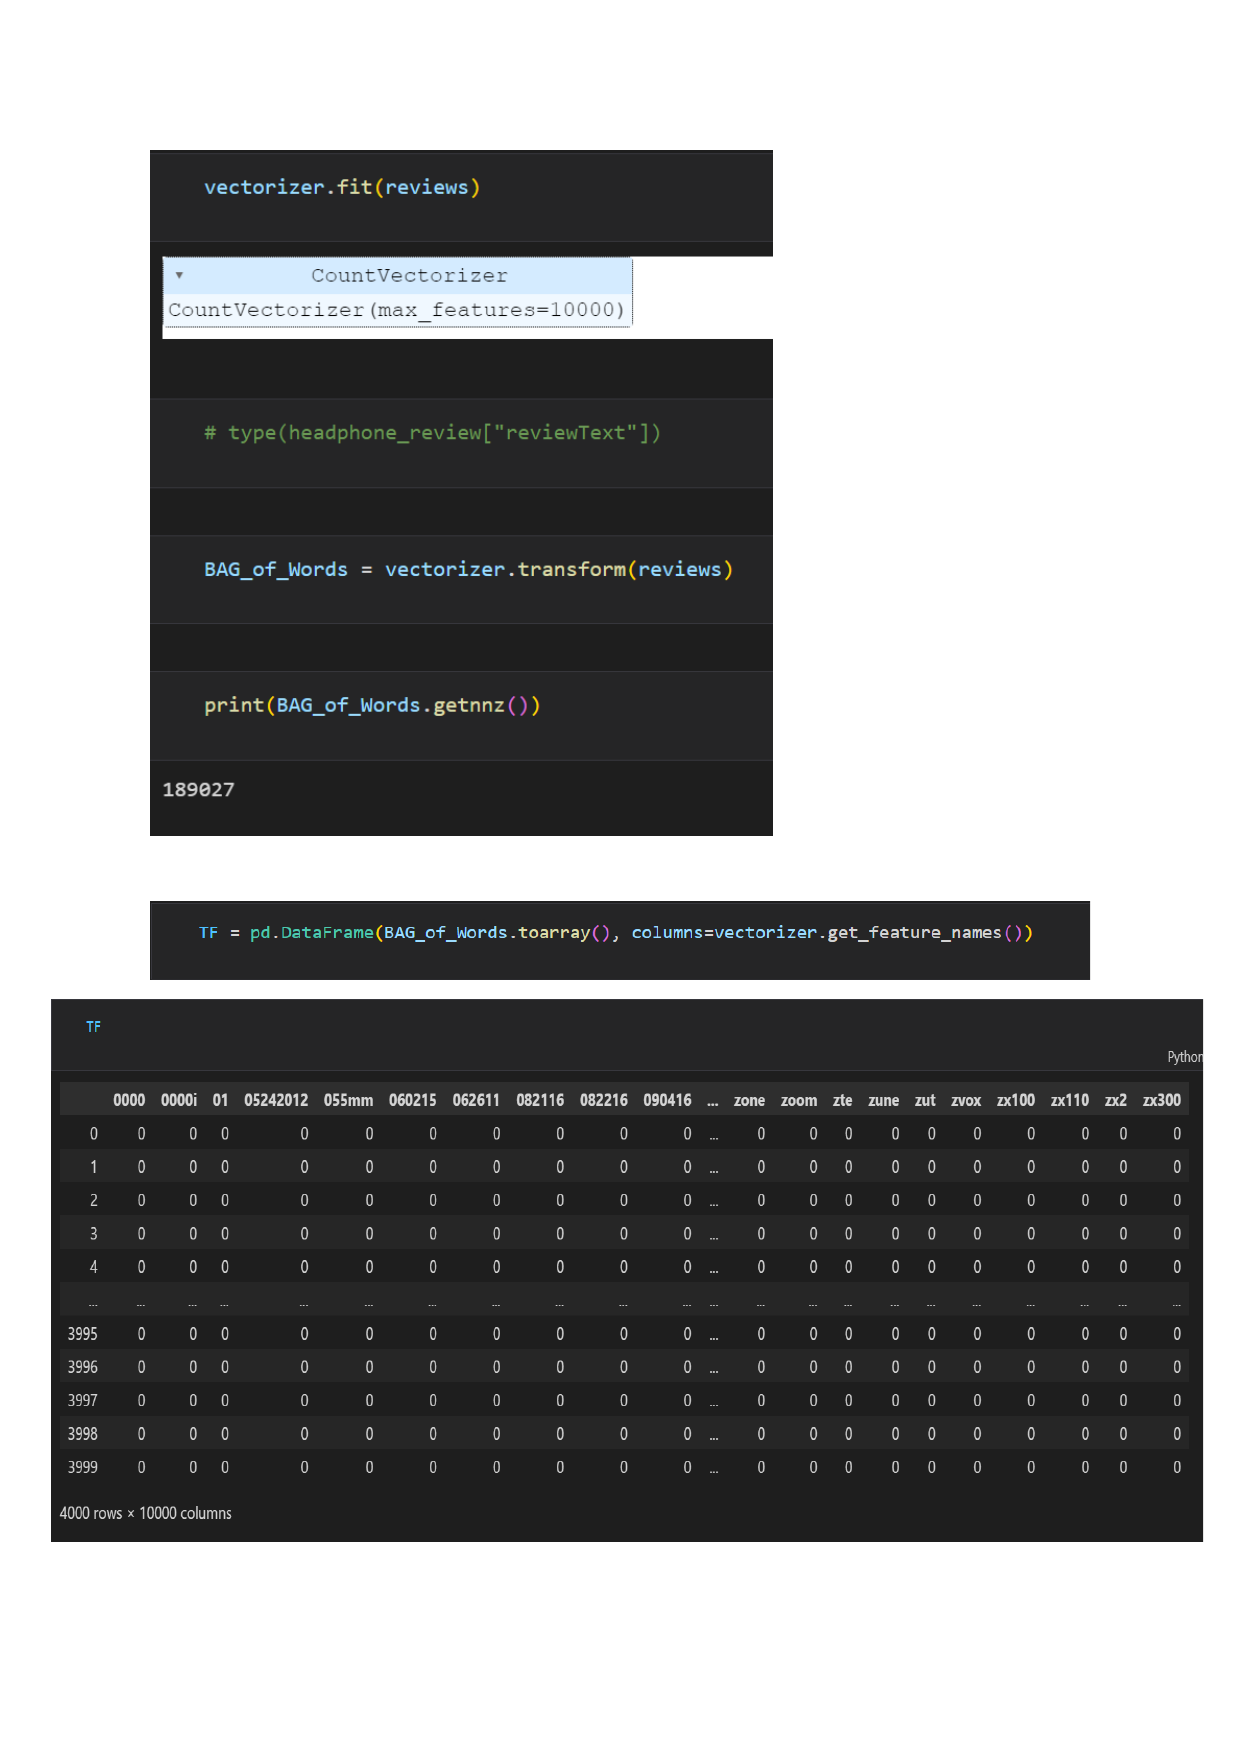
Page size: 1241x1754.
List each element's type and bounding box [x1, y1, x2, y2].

picture [150, 901, 1091, 980]
picture [51, 999, 1204, 1542]
picture [150, 150, 773, 836]
